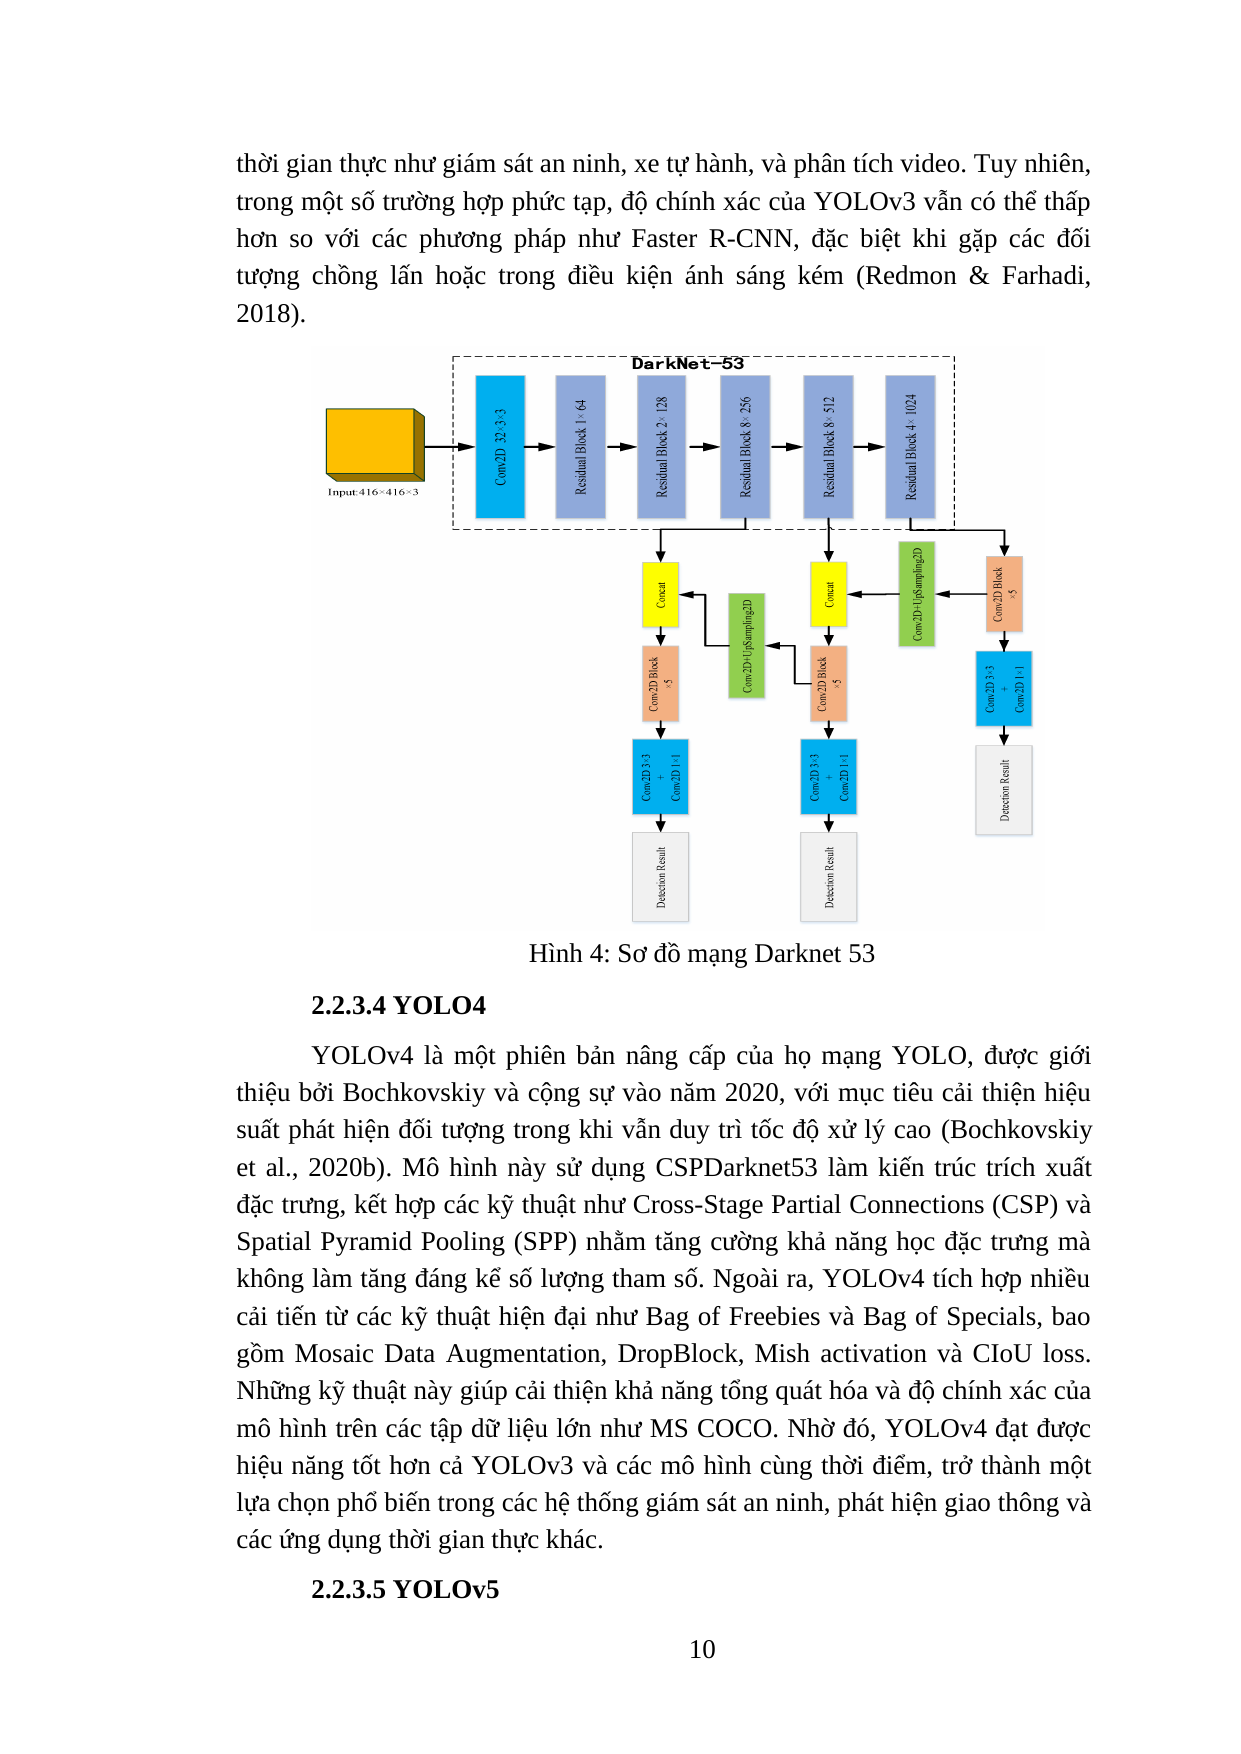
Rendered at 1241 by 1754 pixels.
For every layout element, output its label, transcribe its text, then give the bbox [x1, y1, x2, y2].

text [236, 148, 1093, 328]
picture [311, 346, 1046, 931]
text 2.2.3.5 YOLOv5 [236, 1573, 1093, 1604]
text YOLOv4 là một phiên bản nâng cấp của họ mạng YOLO, được giới thiệu bởi Bochkovskiy và cộng sự vào năm 2020, với mục tiêu cải thiện hiệu suất phát hiện đối tượng trong khi vẫn duy trì tốc độ xử lý cao (Bochkovskiy et al., 2020b). Mô hình này sử dụng CSPDarknet53 làm kiến trúc trích xuất đặc trưng, kết hợp các kỹ thuật như Cross-Stage Partial Connections (CSP) và Spatial Pyramid Pooling (SPP) nhằm tăng cường khả năng học đặc trưng mà không làm tăng đáng kể số lượng tham số. Ngoài ra, YOLOv4 tích hợp nhiều cải tiến từ các kỹ thuật hiện đại như Bag of Freebies và Bag of Specials, bao gồm Mosaic Data Augmentation, DropBlock, Mish activation và CIoU loss. Những kỹ thuật này giúp cải thiện khả năng tổng quát hóa và độ chính xác của mô hình trên các tập dữ liệu lớn như MS COCO. Nhờ đó, YOLOv4 đạt được hiệu năng tốt hơn cả YOLOv3 và các mô hình cùng thời điểm, trở thành một lựa chọn phổ biến trong các hệ thống giám sát an ninh, phát hiện giao thông và các ứng dụng thời gian thực khác. [236, 1039, 1093, 1555]
subtitle 2.2.3.4 YOLO4 [311, 989, 1093, 1020]
text Hình 4: Sơ đồ mạng Darknet 53 [236, 937, 1093, 968]
